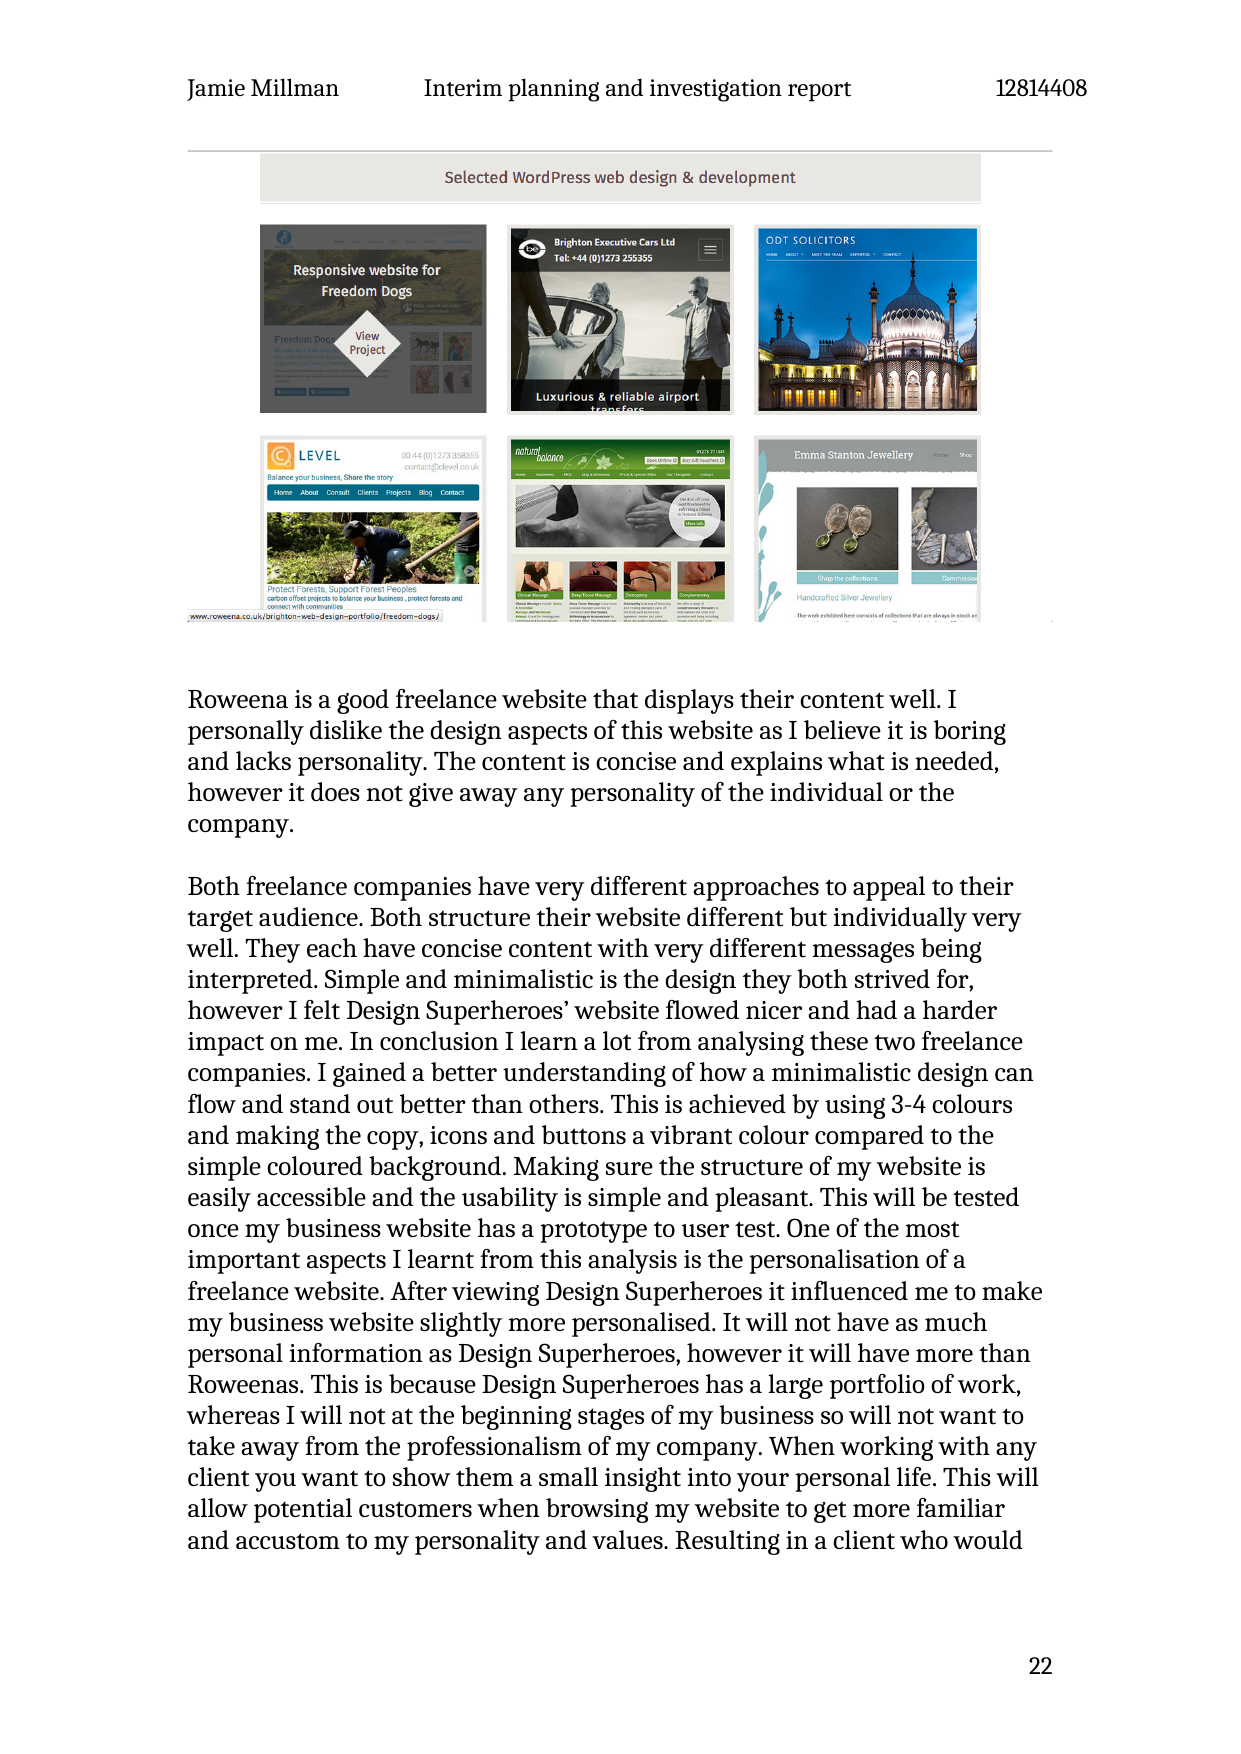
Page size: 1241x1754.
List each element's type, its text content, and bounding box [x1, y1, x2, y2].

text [187, 871, 1053, 1556]
text Roweena is a good freelance website that displays their content well. I personally dislike the design aspects of this website as I believe it is boring and lacks personality. The content is concise and explains what is needed, however it does not give away any personality of the individual or the company. [187, 684, 1053, 839]
picture [187, 150, 1053, 622]
